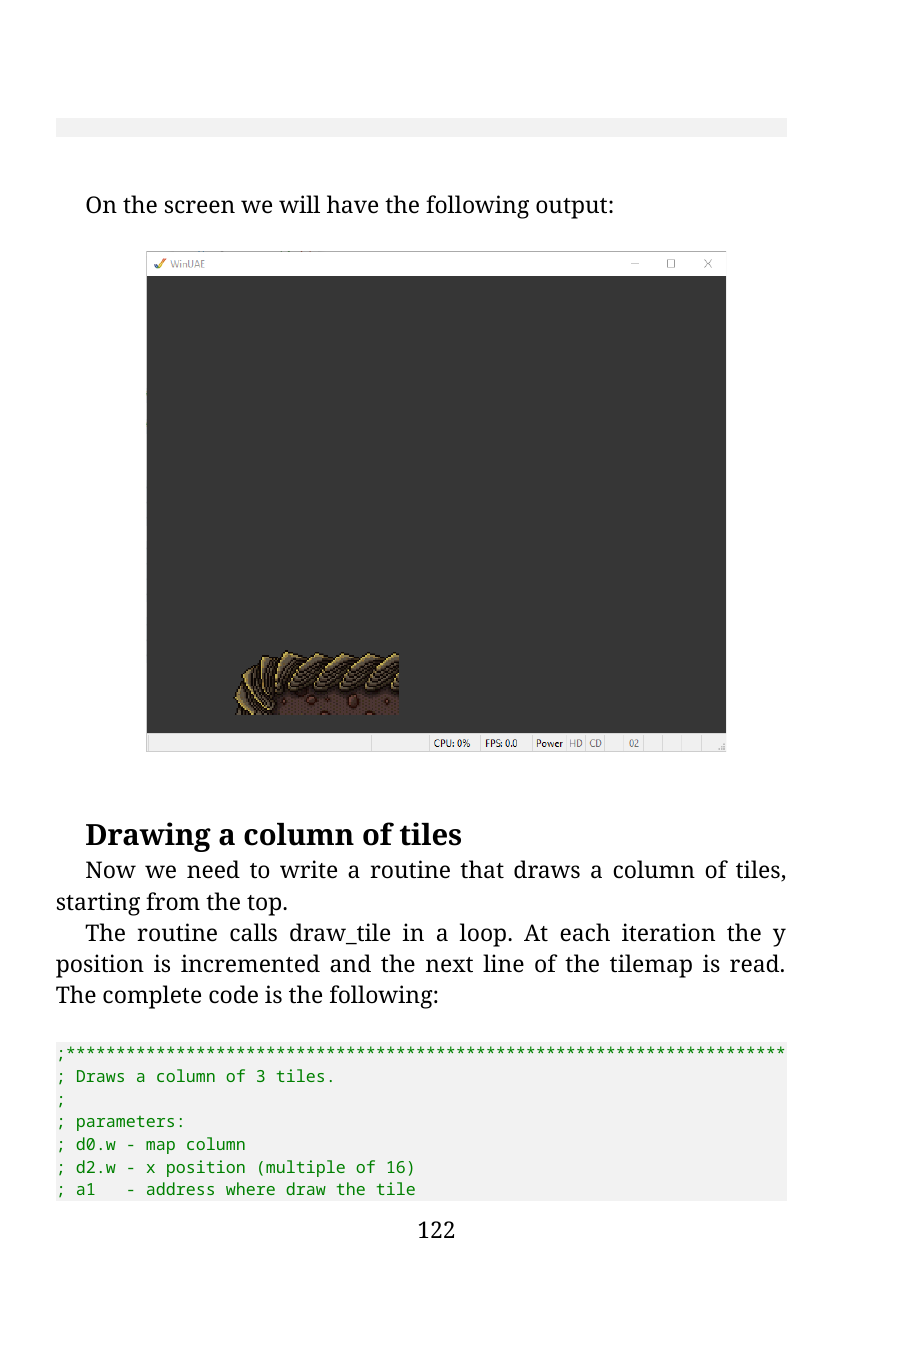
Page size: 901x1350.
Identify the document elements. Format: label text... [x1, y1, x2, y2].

text ; Draws a column of 3 tiles. [56, 1064, 787, 1087]
text ; d0.w - map column [56, 1132, 787, 1155]
picture [146, 251, 727, 752]
text ; d2.w - x position (multiple of 16) [56, 1155, 787, 1178]
text On the screen we will have the following output: [56, 189, 787, 220]
text The routine calls draw_tile in a loop. At each iteration the y position is incremented and the next line of the tilemap is read. The complete code is the following: [56, 917, 787, 1010]
text ; parameters: [56, 1110, 787, 1132]
text ; a1 - address where draw the tile [56, 1178, 787, 1201]
text ;************************************************************************ [56, 1042, 787, 1064]
subtitle Drawing a column of tiles [56, 814, 787, 854]
text Now we need to write a routine that draws a column of tiles, starting from the top. [56, 854, 787, 917]
text ; [56, 1087, 787, 1110]
